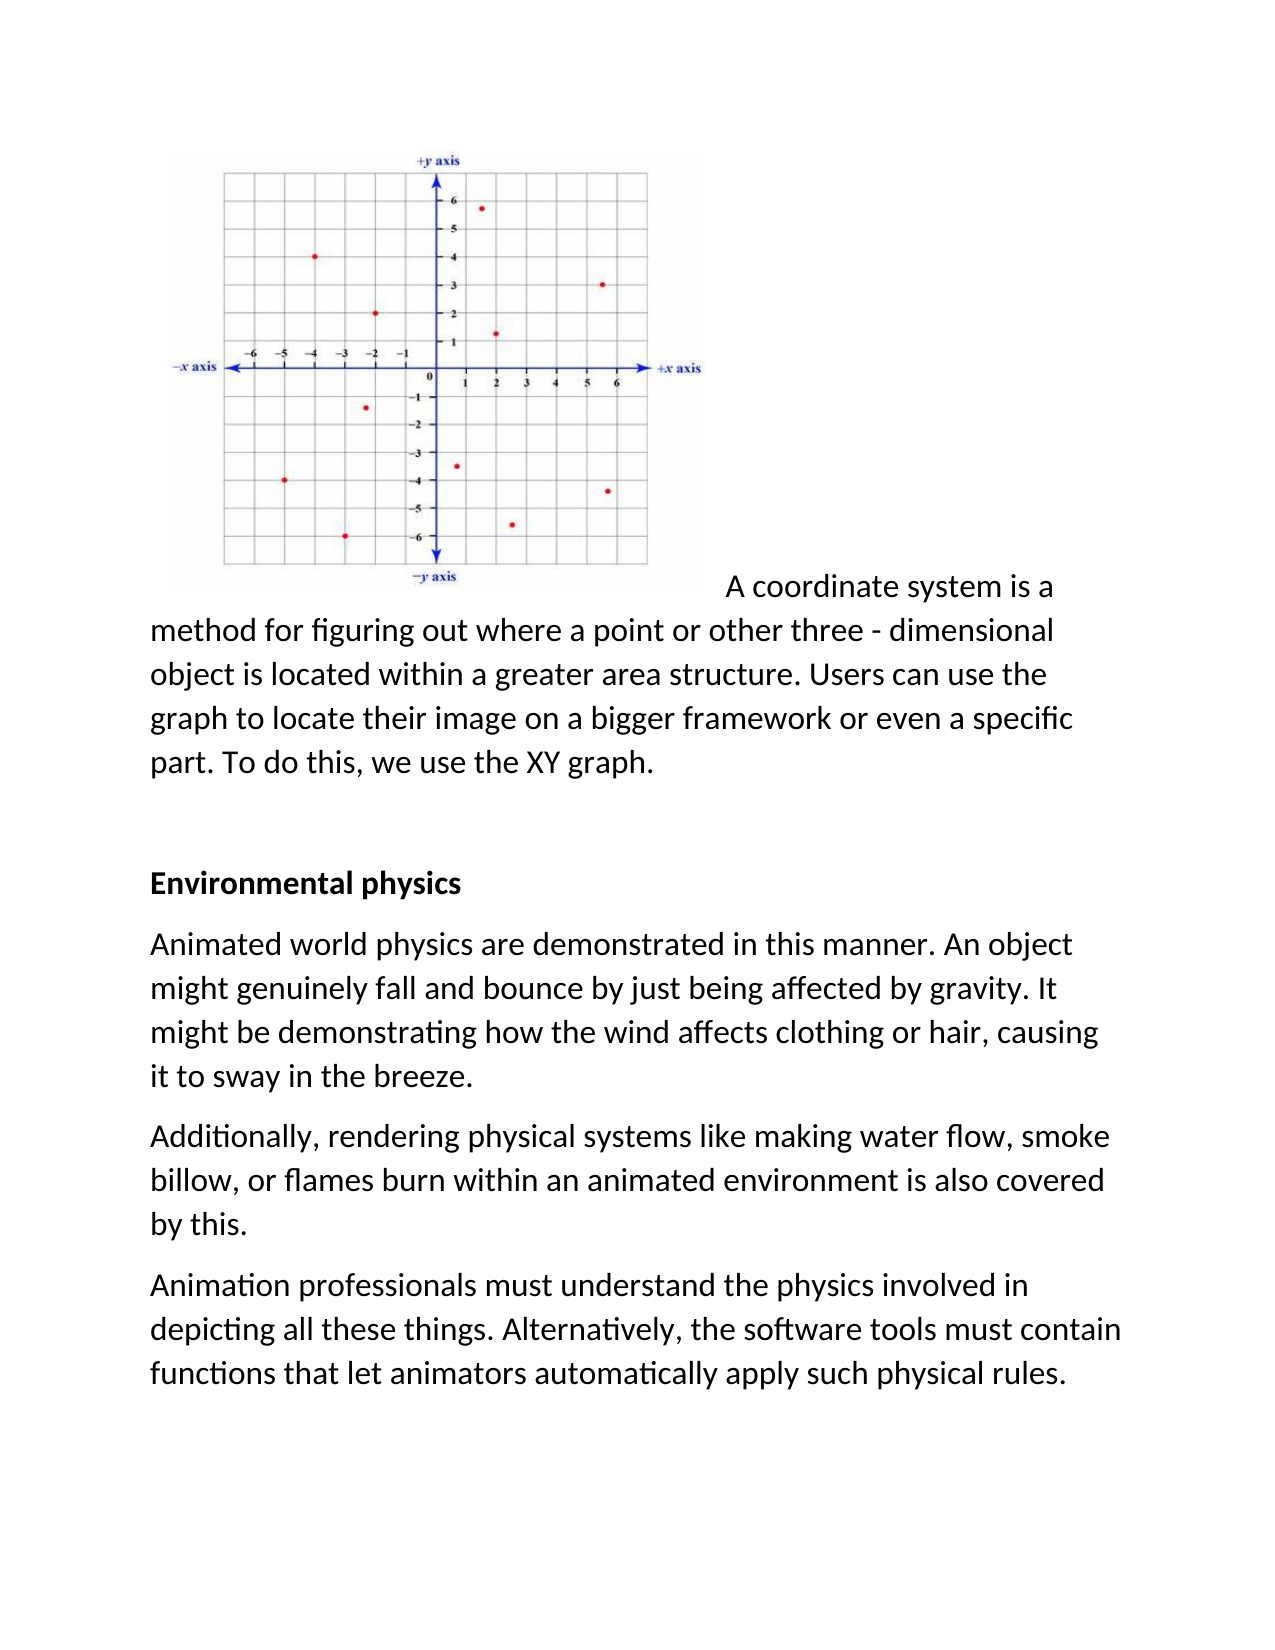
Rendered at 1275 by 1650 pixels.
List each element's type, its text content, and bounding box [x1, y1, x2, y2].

text Additionally, rendering physical systems like making water flow, smoke billow, or flames burn within an animated environment is also covered by this. [150, 1115, 1125, 1244]
text A coordinate system is a method for figuring out where a point or other three - dimensional object is located within a greater area structure. Users can use the graph to locate their image on a bigger framework or even a specific part. To do this, we use the XY graph. [150, 150, 1125, 782]
text Animation professionals must understand the physics involved in depicting all these things. Alternatively, the software tools must contain functions that let animators automatically apply such physical rules. [150, 1264, 1125, 1392]
text Environmental physics [150, 862, 1125, 903]
text Animated world physics are demonstrated in this manner. An object might genuinely fall and bounce by just being affected by gravity. It might be demonstrating how the wind affects clothing or hair, causing it to sway in the breeze. [150, 923, 1125, 1095]
